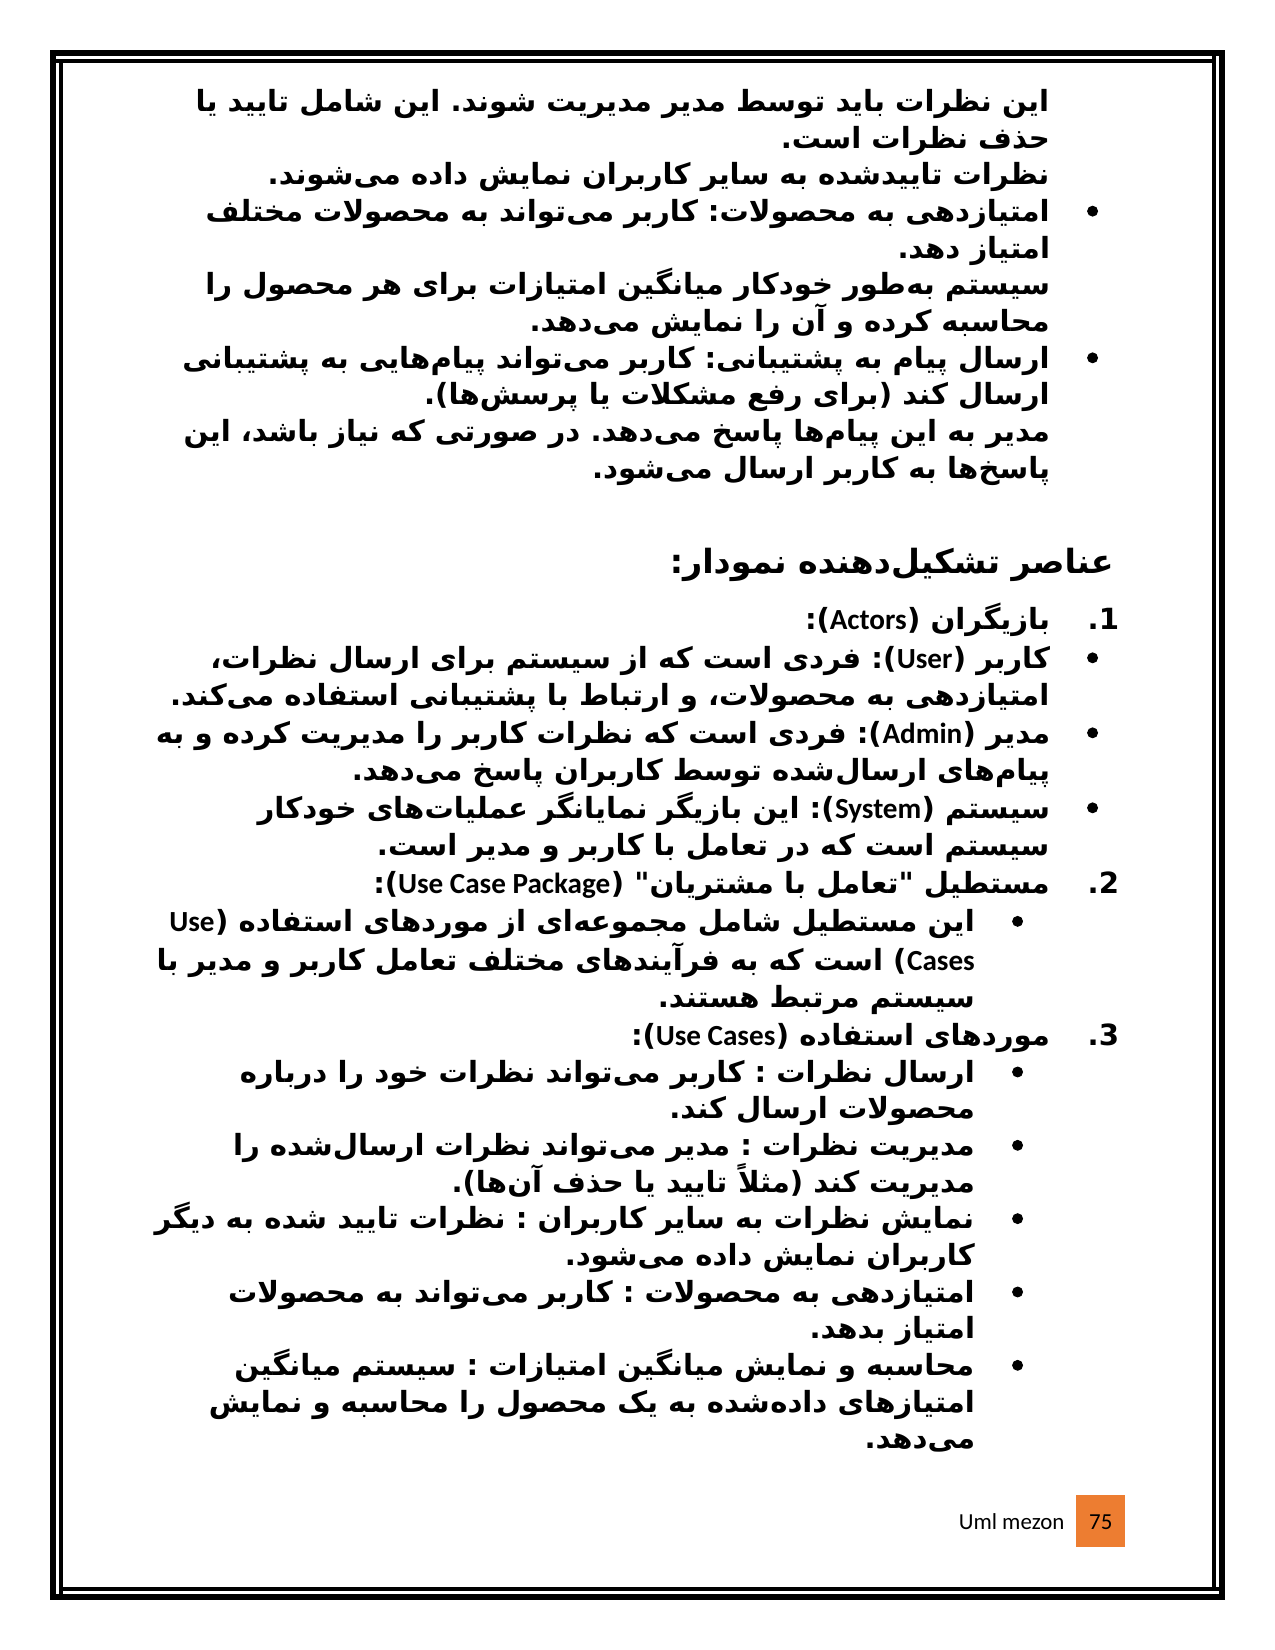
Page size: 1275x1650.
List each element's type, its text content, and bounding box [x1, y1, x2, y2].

list بازیگران (Actors): [150, 601, 1087, 637]
list مدیریت نظرات : مدیر می‌تواند نظرات ارسال‌شده را مدیریت کند (مثلاً تایید یا حذف آن‌ها). [150, 1128, 1012, 1199]
list موردهای استفاده (Use Cases): [150, 1017, 1087, 1052]
list مدیر به این پیام‌ها پاسخ می‌دهد. در صورتی که نیاز باشد، این پاسخ‌ها به کاربر ارسال می‌شود. [150, 414, 1050, 485]
list ارسال پیام به پشتیبانی: کاربر می‌تواند پیام‌هایی به پشتیبانی ارسال کند (برای رفع مشکلات یا پرسش‌ها). [150, 341, 1087, 412]
list سیستم به‌طور خودکار میانگین امتیازات برای هر محصول را محاسبه کرده و آن را نمایش می‌دهد. [150, 268, 1050, 338]
text عناصر تشکیل‌دهنده نمودار: [150, 543, 1125, 582]
list امتیازدهی به محصولات: کاربر می‌تواند به محصولات مختلف امتیاز دهد. [150, 194, 1087, 265]
list محاسبه و نمایش میانگین امتیازات : سیستم میانگین امتیازهای داده‌شده به یک محصول را محاسبه و نمایش می‌دهد. [150, 1348, 1012, 1456]
list امتیازدهی به محصولات : کاربر می‌تواند به محصولات امتیاز بدهد. [150, 1275, 1012, 1346]
list مستطیل "تعامل با مشتریان" (Use Case Package): [150, 865, 1087, 900]
list نمایش نظرات به سایر کاربران : نظرات تایید شده به دیگر کاربران نمایش داده می‌شود. [150, 1202, 1012, 1272]
list ارسال نظرات : کاربر می‌تواند نظرات خود را درباره محصولات ارسال کند. [150, 1055, 1012, 1126]
list این نظرات باید توسط مدیر مدیریت شوند. این شامل تایید یا حذف نظرات است. [150, 84, 1050, 155]
list سیستم (System): این بازیگر نمایانگر عملیات‌های خودکار سیستم است که در تعامل با کاربر و مدیر است. [150, 790, 1087, 862]
list نظرات تاییدشده به سایر کاربران نمایش داده می‌شوند. [150, 158, 1050, 192]
list مدیر (Admin): فردی است که نظرات کاربر را مدیریت کرده و به پیام‌های ارسال‌شده توسط کاربران پاسخ می‌دهد. [150, 715, 1087, 787]
list کاربر (User): فردی است که از سیستم برای ارسال نظرات، امتیازدهی به محصولات، و ارتباط با پشتیبانی استفاده می‌کند. [150, 640, 1087, 712]
list این مستطیل شامل مجموعه‌ای از موردهای استفاده (Use Cases) است که به فرآیندهای مختلف تعامل کاربر و مدیر با سیستم مرتبط هستند. [150, 903, 1012, 1014]
